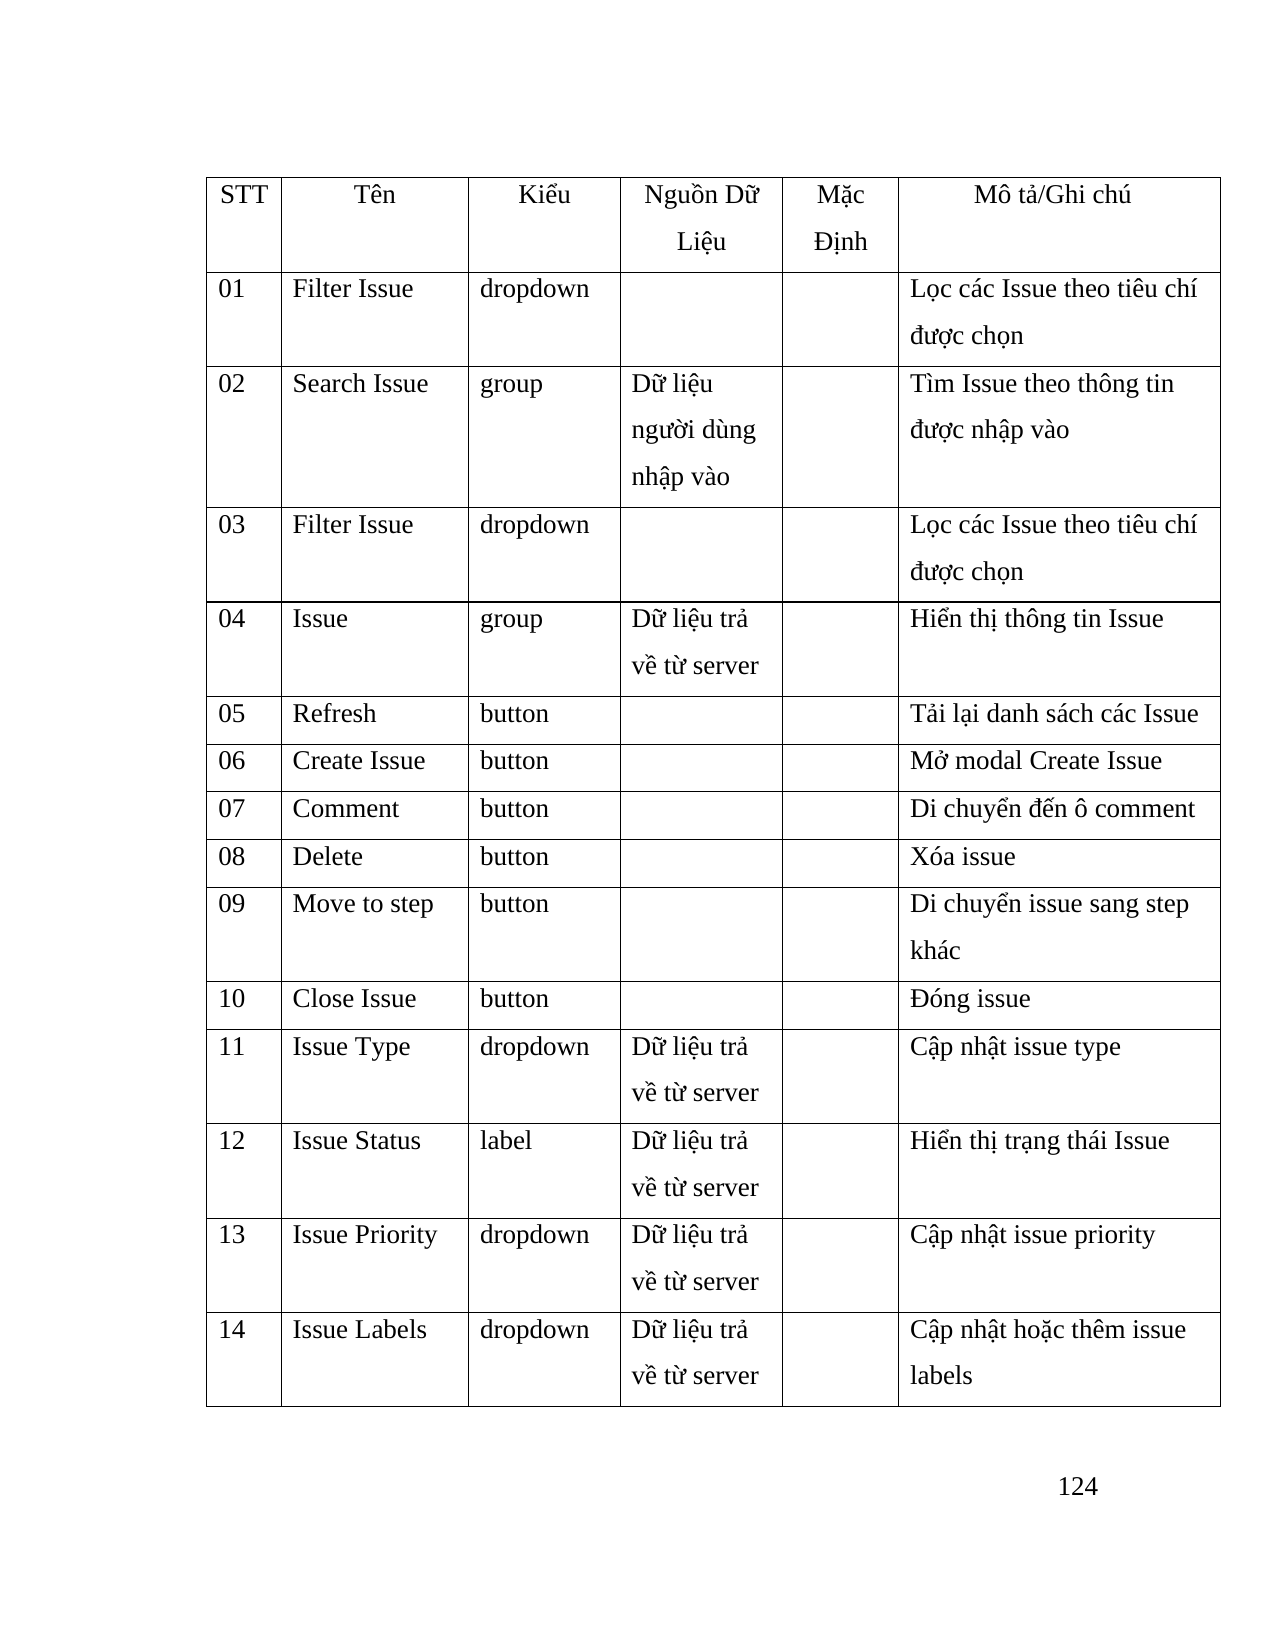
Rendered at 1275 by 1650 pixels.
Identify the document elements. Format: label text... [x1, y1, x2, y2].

table_cell Di chuyển đến ô comment [899, 792, 1220, 839]
table_cell [621, 888, 782, 981]
table_cell [783, 603, 898, 696]
table_cell [621, 508, 782, 601]
table_cell Cập nhật hoặc thêm issue labels [899, 1313, 1220, 1406]
table_cell Create Issue [282, 745, 468, 791]
table_cell [783, 1124, 898, 1217]
table_cell [783, 508, 898, 601]
table_cell button [469, 888, 620, 981]
table_cell Xóa issue [899, 840, 1220, 887]
table_cell Issue Priority [282, 1219, 468, 1312]
table_cell dropdown [469, 508, 620, 601]
table_cell [783, 1219, 898, 1312]
table_cell Comment [282, 792, 468, 839]
table_cell [783, 1030, 898, 1123]
table_cell Đóng issue [899, 982, 1220, 1029]
table_cell Issue Status [282, 1124, 468, 1217]
table_cell Dữ liệu trả về từ server [621, 1124, 782, 1217]
table_cell 07 [207, 792, 281, 839]
table_cell Filter Issue [282, 508, 468, 601]
table_cell Tải lại danh sách các Issue [899, 697, 1220, 743]
table_cell [783, 273, 898, 366]
table_cell group [469, 367, 620, 507]
table_cell 11 [207, 1030, 281, 1123]
table_header Tên [282, 178, 468, 272]
table_cell Lọc các Issue theo tiêu chí được chọn [899, 273, 1220, 366]
table_header STT [207, 178, 281, 272]
table_cell Hiển thị thông tin Issue [899, 603, 1220, 696]
table_cell 03 [207, 508, 281, 601]
table_cell Hiển thị trạng thái Issue [899, 1124, 1220, 1217]
table_cell 06 [207, 745, 281, 791]
table_header Mặc Định [783, 178, 898, 272]
table_cell 04 [207, 603, 281, 696]
table_cell [783, 745, 898, 791]
table_cell Dữ liệu người dùng nhập vào [621, 367, 782, 507]
table_cell button [469, 982, 620, 1029]
table_cell dropdown [469, 1030, 620, 1123]
table_cell dropdown [469, 1313, 620, 1406]
table_cell group [469, 603, 620, 696]
table_cell dropdown [469, 1219, 620, 1312]
table_cell Dữ liệu trả về từ server [621, 603, 782, 696]
table_cell button [469, 697, 620, 743]
table_cell 10 [207, 982, 281, 1029]
table_cell 13 [207, 1219, 281, 1312]
table_cell Dữ liệu trả về từ server [621, 1030, 782, 1123]
table_header Kiểu [469, 178, 620, 272]
table_cell [621, 745, 782, 791]
table_cell 05 [207, 697, 281, 743]
table_cell dropdown [469, 273, 620, 366]
table_cell Refresh [282, 697, 468, 743]
table_cell 02 [207, 367, 281, 507]
table_header Nguồn Dữ Liệu [621, 178, 782, 272]
table_cell Tìm Issue theo thông tin được nhập vào [899, 367, 1220, 507]
table_cell [783, 697, 898, 743]
table_cell button [469, 840, 620, 887]
table_cell Delete [282, 840, 468, 887]
table_cell Close Issue [282, 982, 468, 1029]
table_header Mô tả/Ghi chú [899, 178, 1220, 272]
table_cell 08 [207, 840, 281, 887]
table_cell Dữ liệu trả về từ server [621, 1219, 782, 1312]
table_cell Issue Type [282, 1030, 468, 1123]
table_cell Issue Labels [282, 1313, 468, 1406]
table_cell [783, 840, 898, 887]
table_cell button [469, 792, 620, 839]
table_cell Cập nhật issue type [899, 1030, 1220, 1123]
table_cell [783, 982, 898, 1029]
table_cell button [469, 745, 620, 791]
table_cell [621, 840, 782, 887]
table_cell [621, 792, 782, 839]
table_cell [783, 888, 898, 981]
table_cell 12 [207, 1124, 281, 1217]
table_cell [621, 1313, 782, 1406]
table_cell [783, 1313, 898, 1406]
table_cell [621, 697, 782, 743]
table_cell [621, 273, 782, 366]
table_cell Cập nhật issue priority [899, 1219, 1220, 1312]
table_cell Search Issue [282, 367, 468, 507]
table_cell label [469, 1124, 620, 1217]
table_cell 01 [207, 273, 281, 366]
table_cell [783, 792, 898, 839]
table_cell 09 [207, 888, 281, 981]
table_cell [621, 982, 782, 1029]
table_cell Di chuyển issue sang step khác [899, 888, 1220, 981]
table_cell Lọc các Issue theo tiêu chí được chọn [899, 508, 1220, 601]
table_cell Mở modal Create Issue [899, 745, 1220, 791]
table_cell 14 [207, 1313, 281, 1406]
table_cell [783, 367, 898, 507]
table_cell Filter Issue [282, 273, 468, 366]
table_cell Move to step [282, 888, 468, 981]
table_cell Issue [282, 603, 468, 696]
